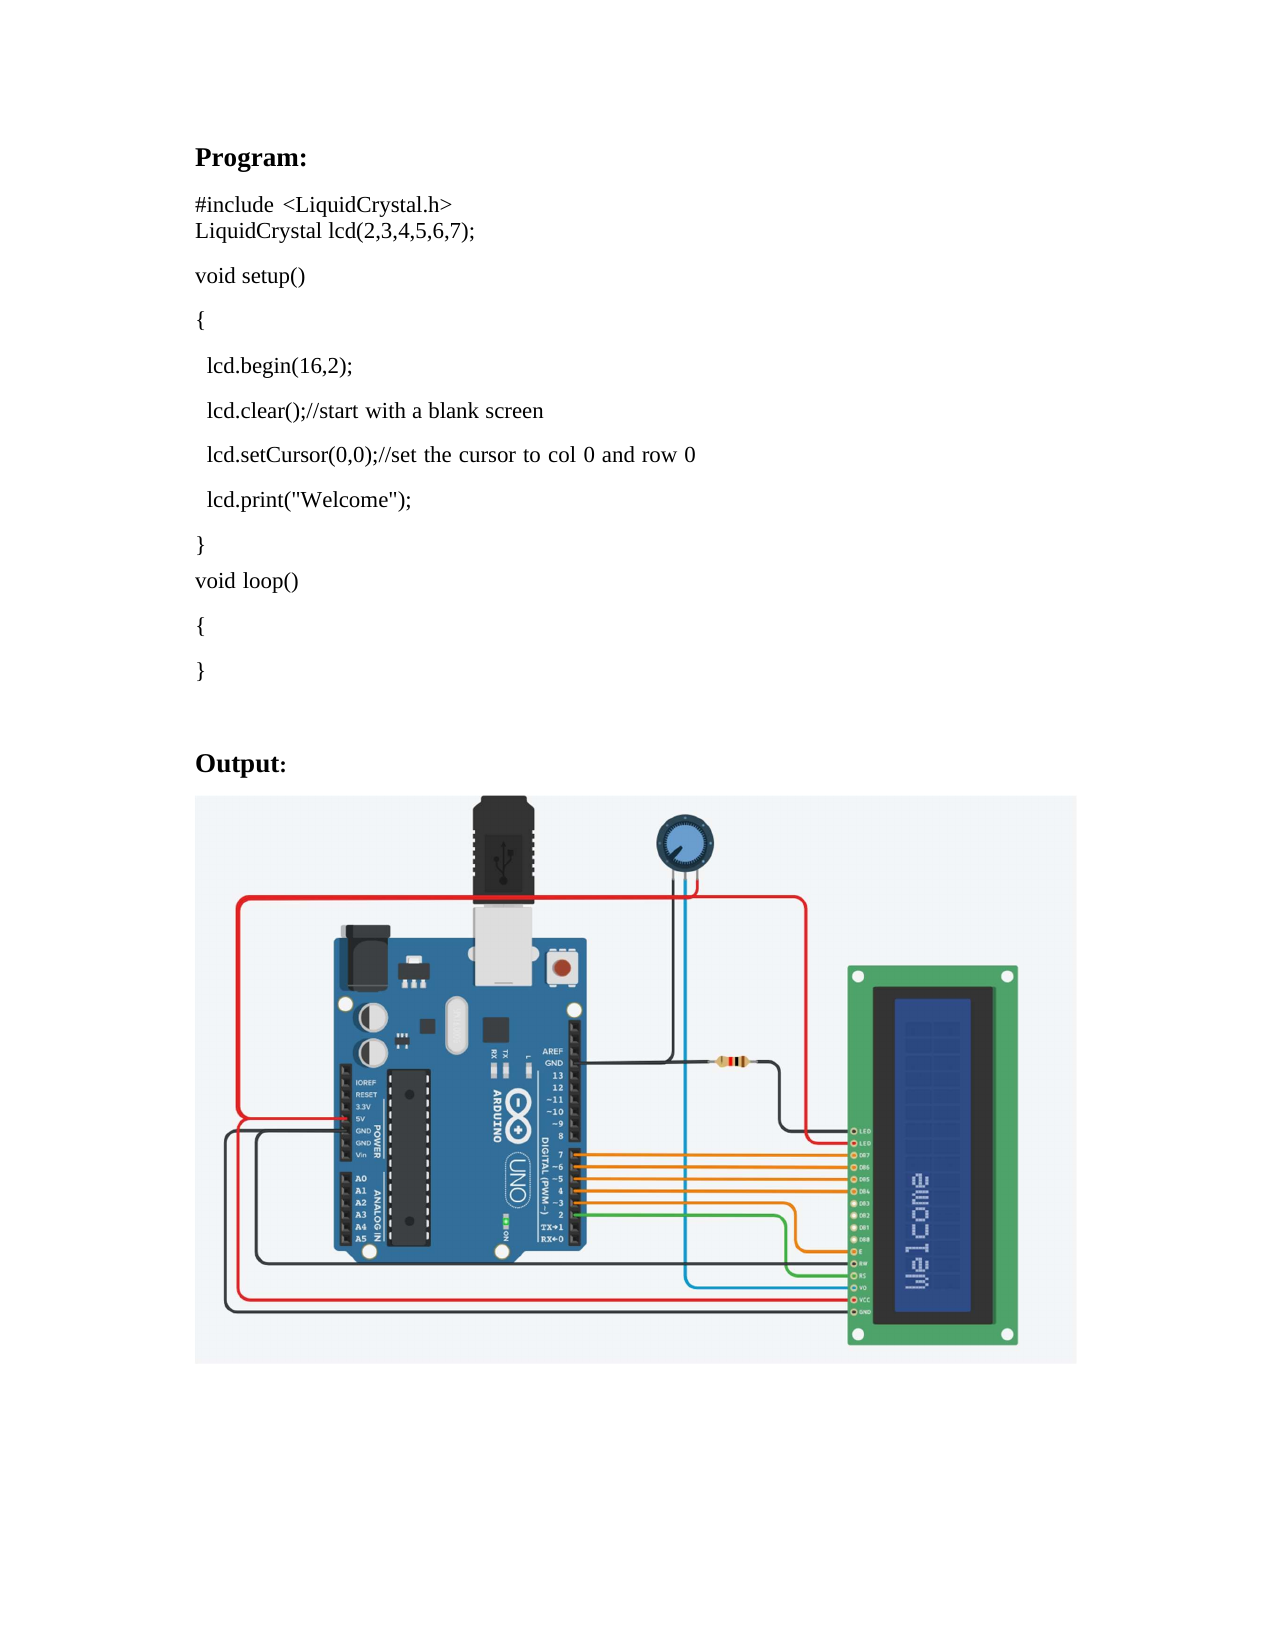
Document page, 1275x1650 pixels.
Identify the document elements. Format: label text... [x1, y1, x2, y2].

text { [195, 307, 1125, 333]
text Output: [195, 747, 1125, 778]
text void loop() [195, 567, 1125, 594]
text { [195, 612, 1125, 639]
text lcd.begin(16,2); [207, 352, 1125, 378]
picture [194, 795, 1077, 1364]
text } [195, 531, 1125, 557]
text LiquidCrystal lcd(2,3,4,5,6,7); void setup() [195, 217, 510, 288]
text Program: [195, 141, 1125, 173]
text } [195, 657, 1125, 683]
text lcd.clear();//start with a blank screen lcd.setCursor(0,0);//set the cursor to col 0 and row 0 lcd.print("Welcome"); [207, 397, 706, 513]
text #include <LiquidCrystal.h> [195, 191, 1125, 217]
